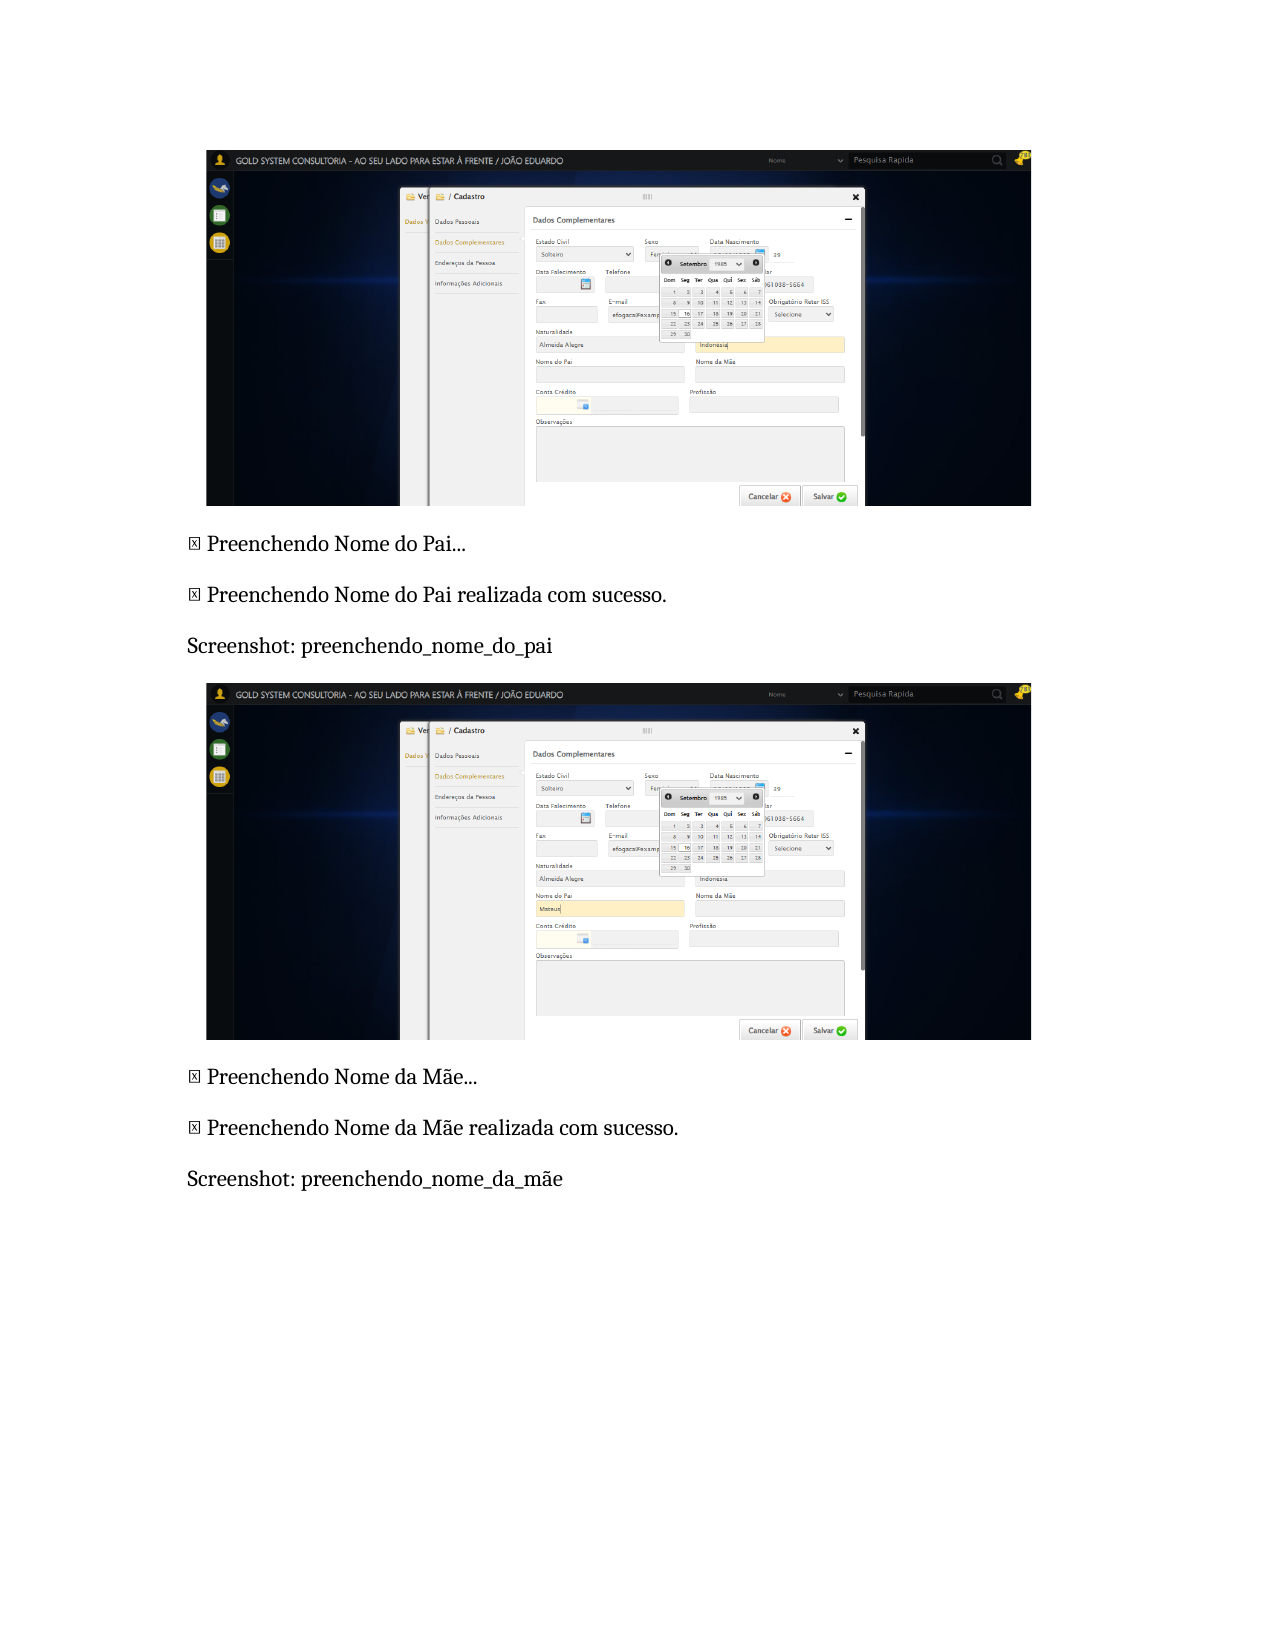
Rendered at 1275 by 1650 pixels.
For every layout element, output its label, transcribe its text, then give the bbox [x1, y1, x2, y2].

text Screenshot: preenchendo_nome_da_mãe [187, 1166, 1087, 1192]
text Screenshot: preenchendo_nome_do_pai [187, 632, 1087, 659]
text 🔄 Preenchendo Nome da Mãe... [187, 1064, 1087, 1090]
picture [206, 683, 1032, 1040]
text ✅ Preenchendo Nome do Pai realizada com sucesso. [187, 581, 1087, 608]
text ✅ Preenchendo Nome da Mãe realizada com sucesso. [187, 1115, 1087, 1141]
picture [206, 150, 1032, 506]
text 🔄 Preenchendo Nome do Pai... [187, 530, 1087, 557]
